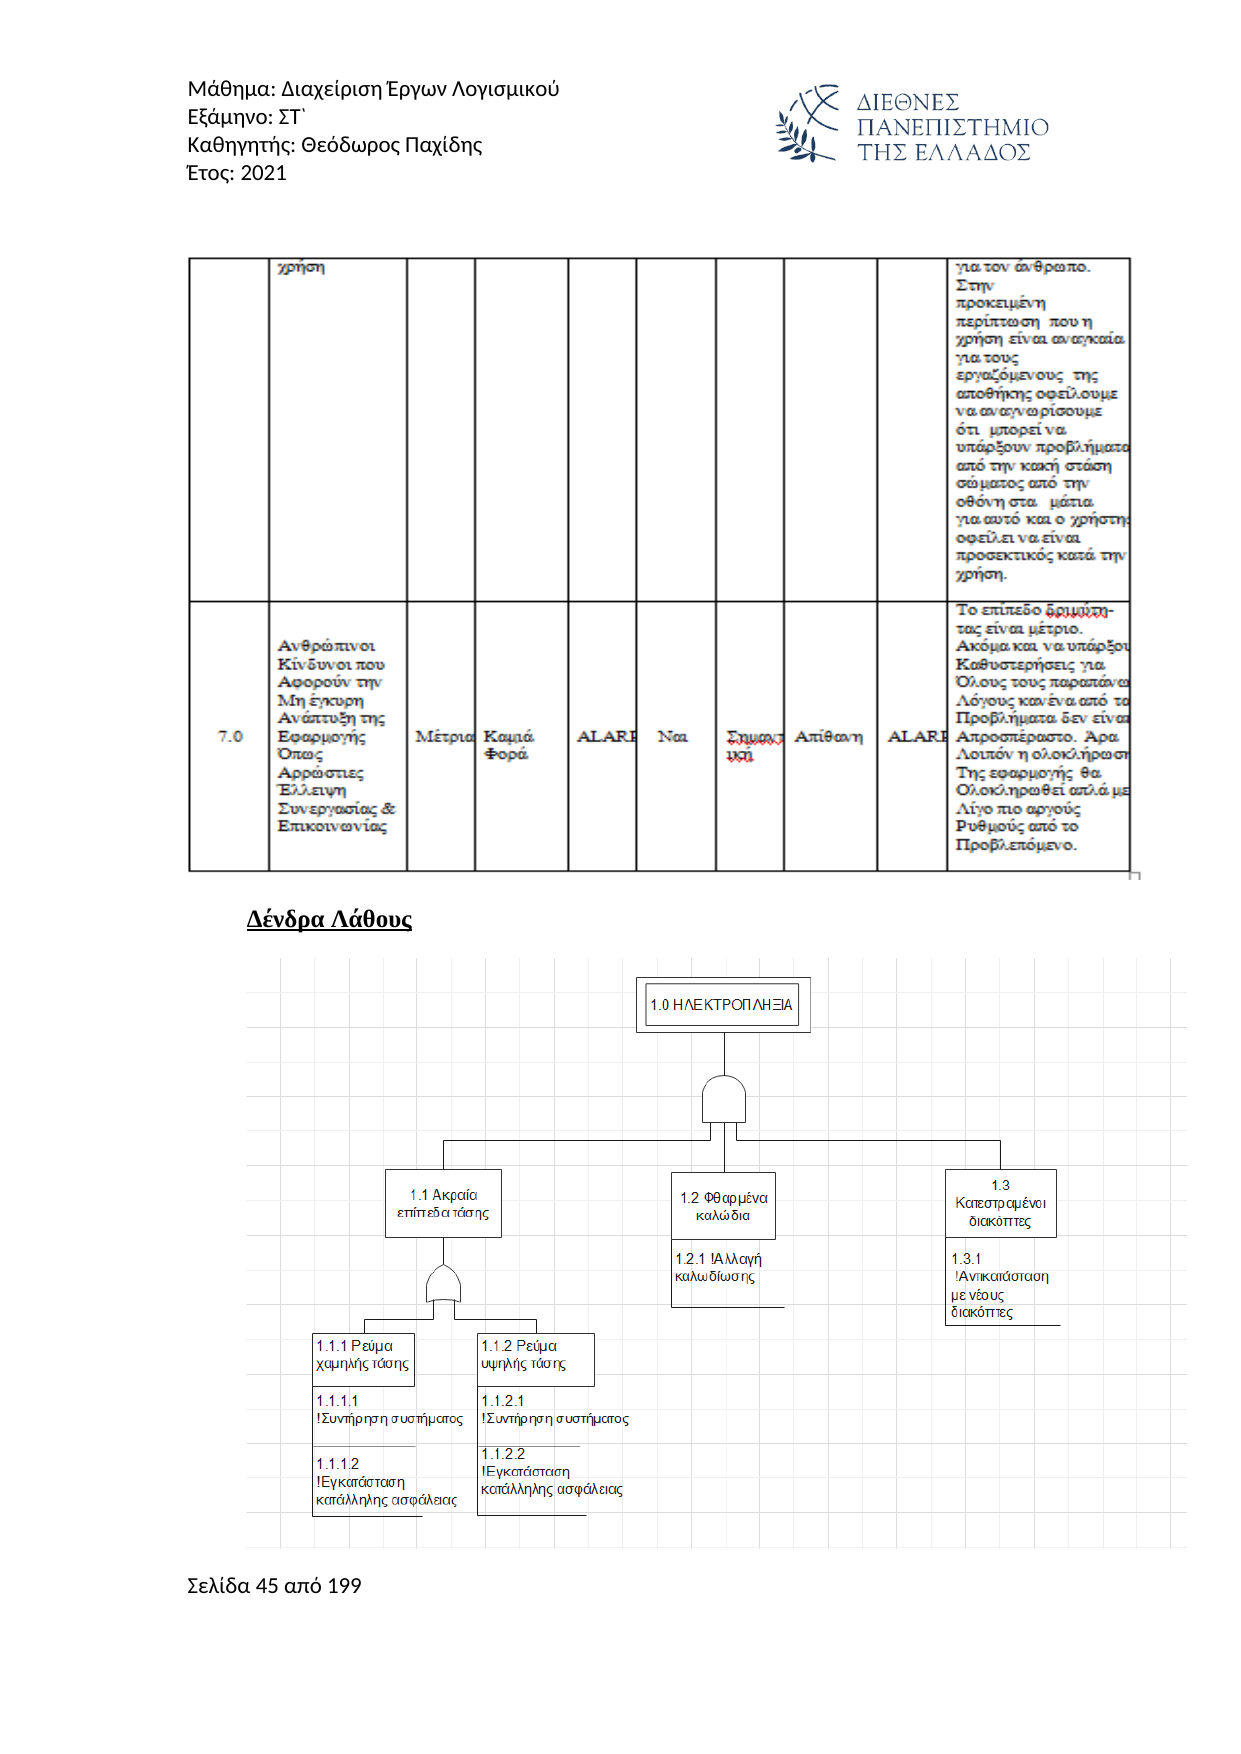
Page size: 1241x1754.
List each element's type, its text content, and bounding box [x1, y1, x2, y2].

picture [187, 251, 1143, 880]
picture [752, 73, 1073, 174]
text Δένδρα Λάθους [247, 904, 1053, 933]
picture [246, 958, 1187, 1549]
